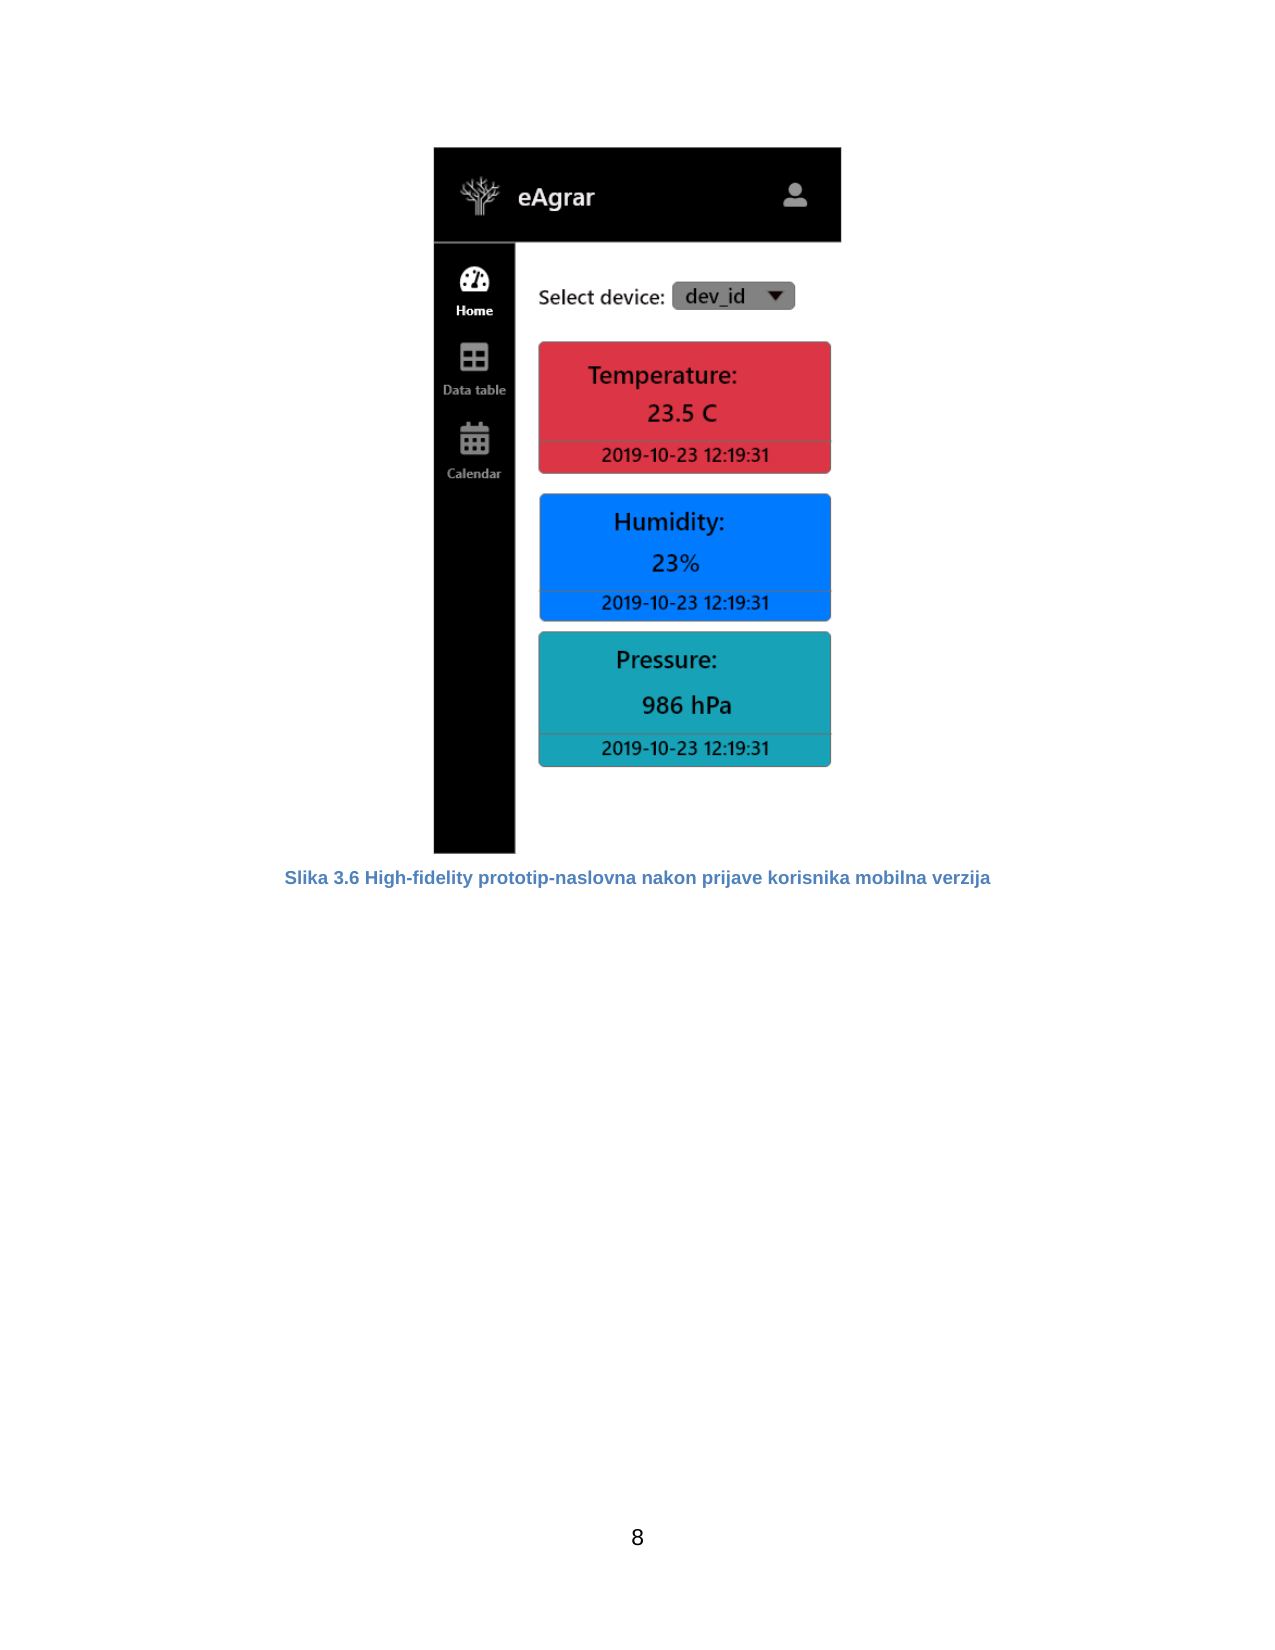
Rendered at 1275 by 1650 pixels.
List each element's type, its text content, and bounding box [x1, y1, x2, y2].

picture [433, 147, 842, 854]
